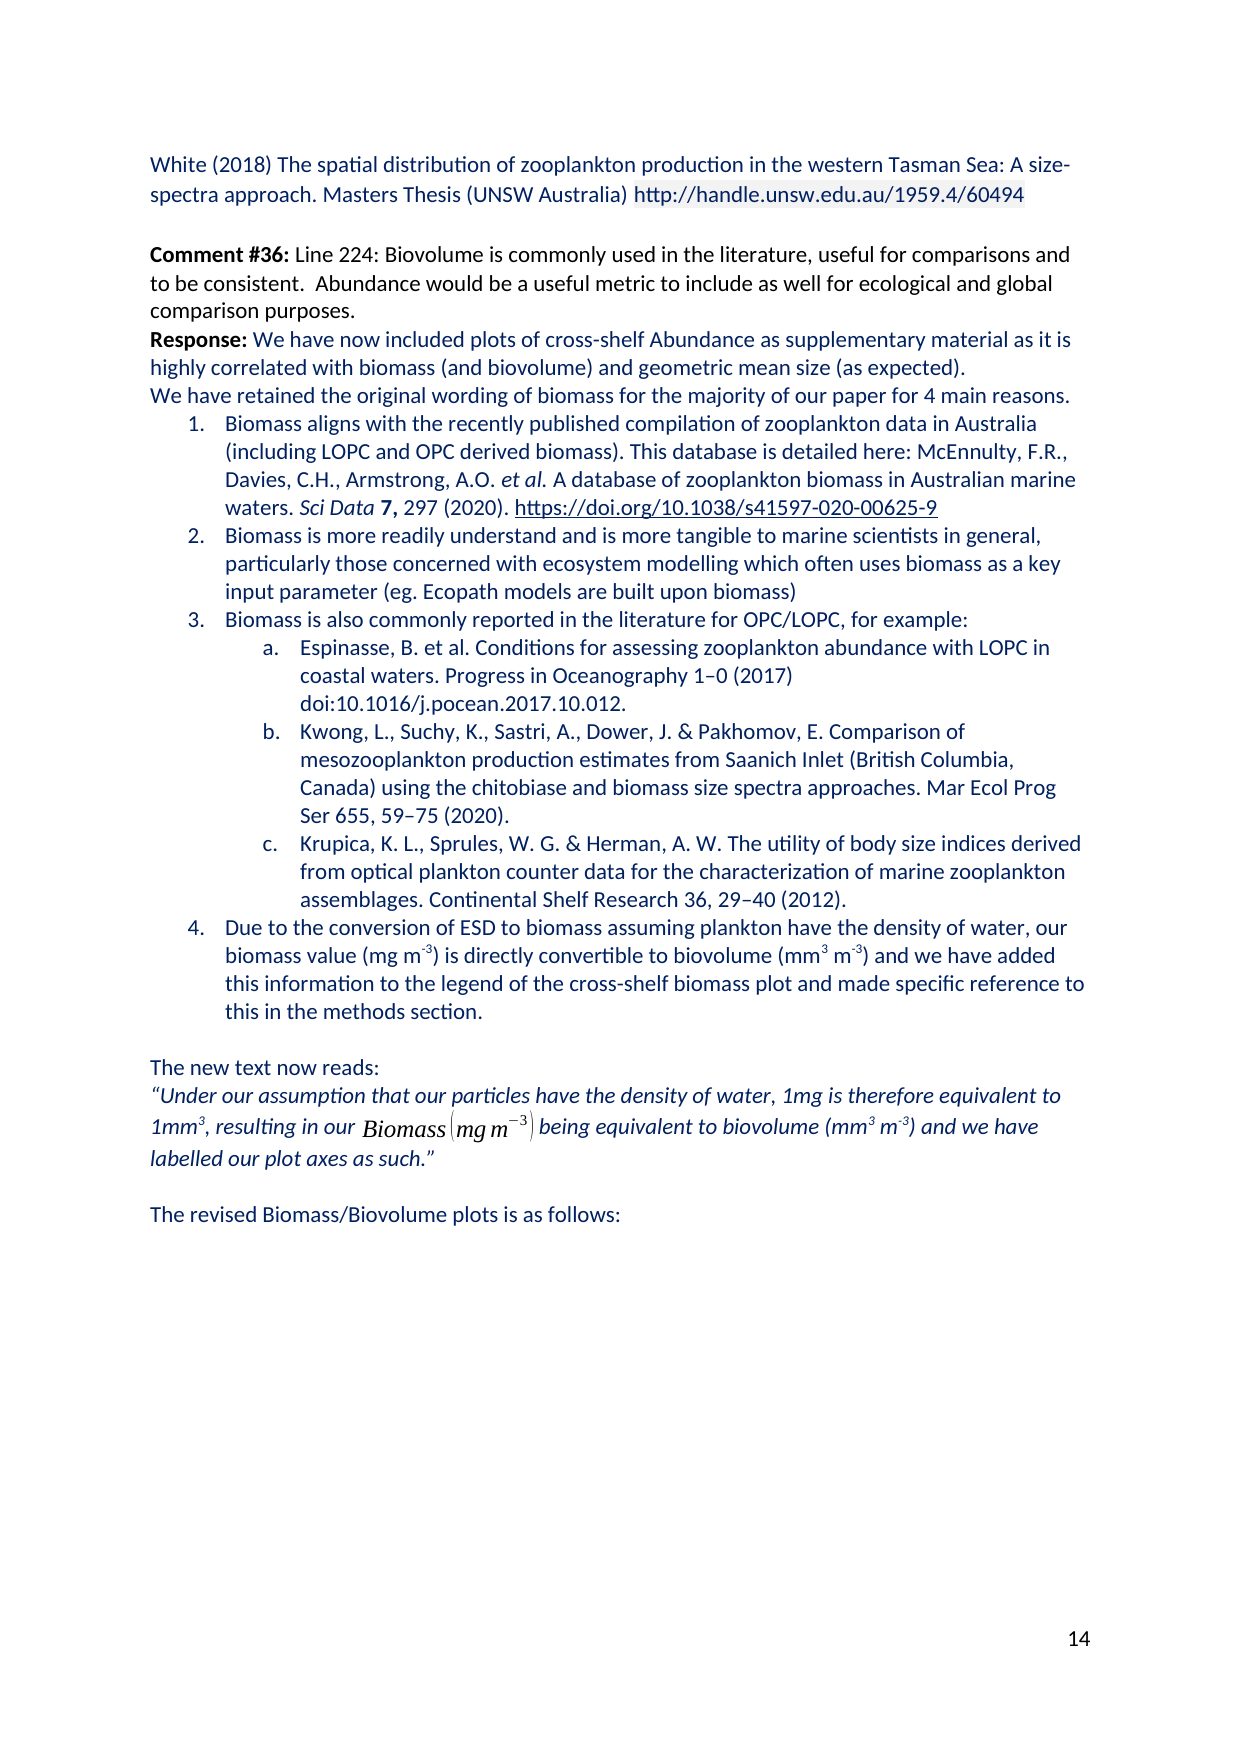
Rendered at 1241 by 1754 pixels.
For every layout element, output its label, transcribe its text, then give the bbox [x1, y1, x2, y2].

list Espinasse, B. et al. Conditions for assessing zooplankton abundance with LOPC in coastal waters. Progress in Oceanography 1–0 (2017) doi:10.1016/j.pocean.2017.10.012. [262, 633, 1090, 717]
text “Under our assumption that our particles have the density of water, 1mg is therefore equivalent to 1mm3, resulting in our being equivalent to biovolume (mm3 m-3) and we have labelled our plot axes as such.” [150, 1081, 1090, 1172]
list Biomass is also commonly reported in the literature for OPC/LOPC, for example: [187, 605, 1090, 633]
list Due to the conversion of ESD to biomass assuming plankton have the density of water, our biomass value (mg m-3) is directly convertible to biovolume (mm3 m-3) and we have added this information to the legend of the cross-shelf biomass plot and made specific reference to this in the methods section. [187, 913, 1090, 1025]
list Biomass is more readily understand and is more tangible to marine scientists in general, particularly those concerned with ecosystem modelling which often uses biomass as a key input parameter (eg. Ecopath models are built upon biomass) [187, 521, 1090, 605]
text Comment #36: Line 224: Biovolume is commonly used in the literature, useful for comparisons and to be consistent. Abundance would be a useful metric to include as well for ecological and global comparison purposes. [150, 241, 1090, 325]
list Krupica, K. L., Sprules, W. G. & Herman, A. W. The utility of body size indices derived from optical plankton counter data for the characterization of marine zooplankton assemblages. Continental Shelf Research 36, 29–40 (2012). [262, 829, 1090, 913]
text The new text now reads: [150, 1053, 1090, 1081]
list Kwong, L., Suchy, K., Sastri, A., Dower, J. & Pakhomov, E. Comparison of mesozooplankton production estimates from Saanich Inlet (British Columbia, Canada) using the chitobiase and biomass size spectra approaches. Mar Ecol Prog Ser 655, 59–75 (2020). [262, 717, 1090, 829]
list Biomass aligns with the recently published compilation of zooplankton data in Australia (including LOPC and OPC derived biomass). This database is detailed here: McEnnulty, F.R., Davies, C.H., Armstrong, A.O. et al. A database of zooplankton biomass in Australian marine waters. Sci Data 7, 297 (2020). https://doi.org/10.1038/s41597-020-00625-9 [187, 409, 1090, 521]
text We have retained the original wording of biomass for the majority of our paper for 4 main reasons. [150, 381, 1090, 409]
text The revised Biomass/Biovolume plots is as follows: [150, 1200, 1090, 1228]
text White (2018) The spatial distribution of zooplankton production in the western Tasman Sea: A size-spectra approach. Masters Thesis (UNSW Australia) http://handle.unsw.edu.au/1959.4/60494 [150, 150, 1090, 208]
text Response: We have now included plots of cross-shelf Abundance as supplementary material as it is highly correlated with biomass (and biovolume) and geometric mean size (as expected). [150, 325, 1090, 381]
